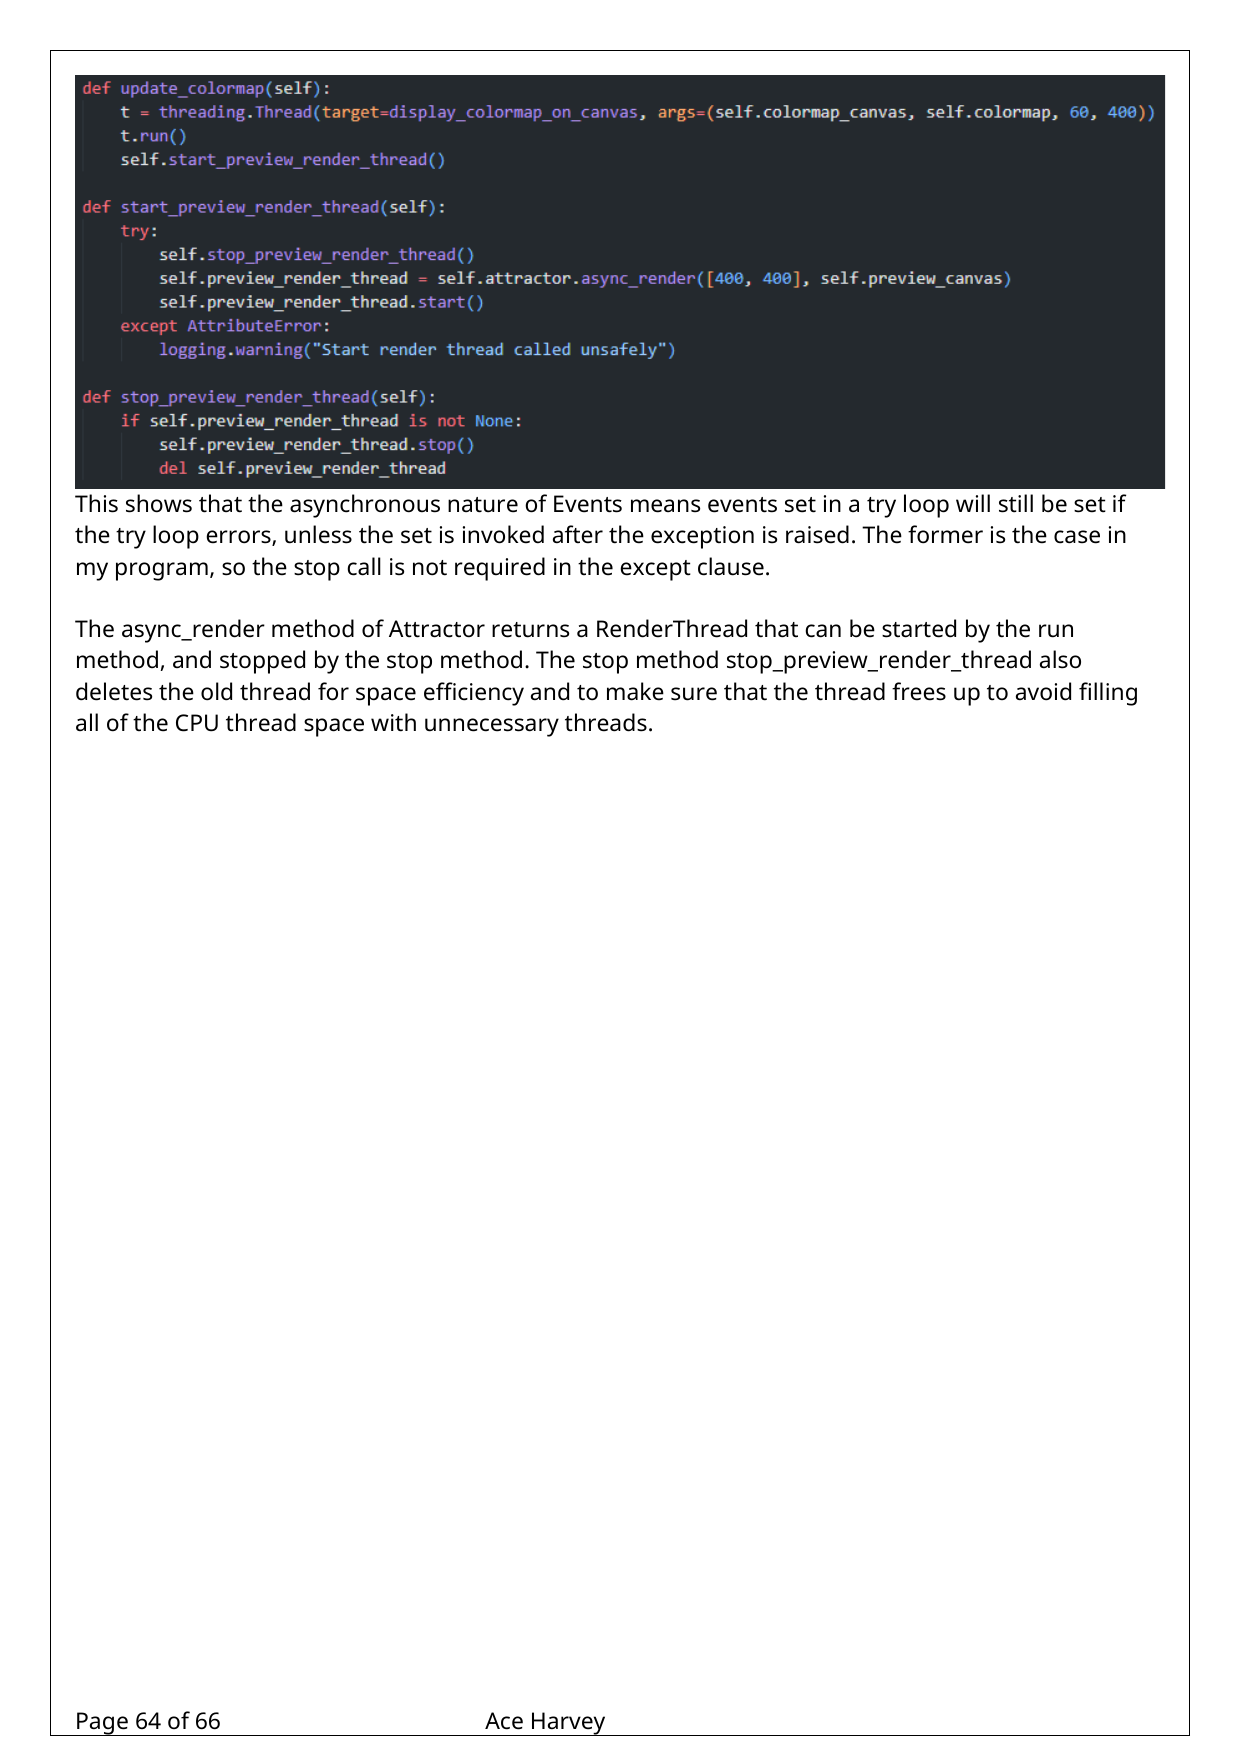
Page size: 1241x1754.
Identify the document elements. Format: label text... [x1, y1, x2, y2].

picture [75, 75, 1166, 489]
text The async_render method of Attractor returns a RenderThread that can be started by the run method, and stopped by the stop method. The stop method stop_preview_render_thread also deletes the old thread for space efficiency and to make sure that the thread frees up to avoid filling all of the CPU thread space with unnecessary threads. [75, 613, 1165, 738]
text This shows that the asynchronous nature of Events means events set in a try loop will still be set if the try loop errors, unless the set is invoked after the exception is raised. The former is the case in my program, so the stop call is not required in the except clause. [75, 489, 1165, 582]
